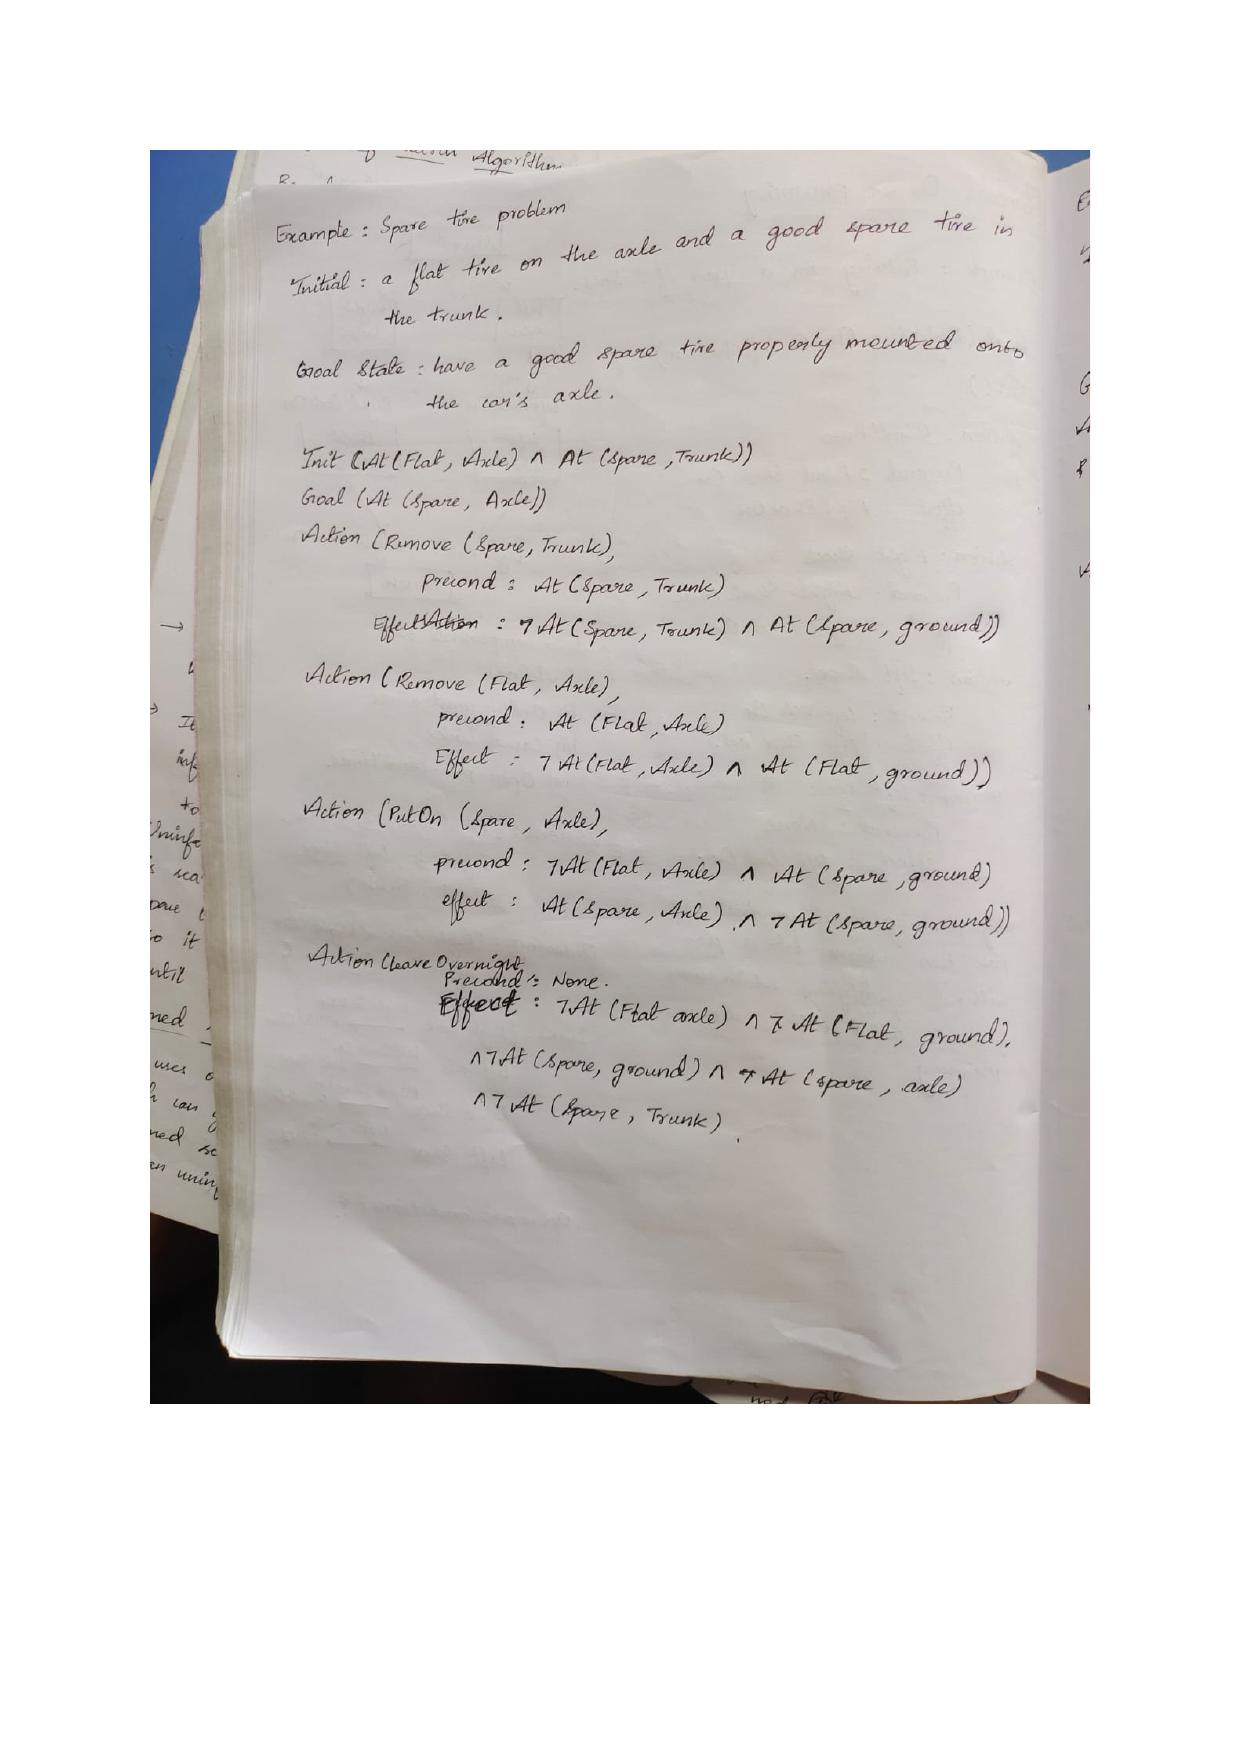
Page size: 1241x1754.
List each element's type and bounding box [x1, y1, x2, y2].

picture [150, 150, 1091, 1404]
